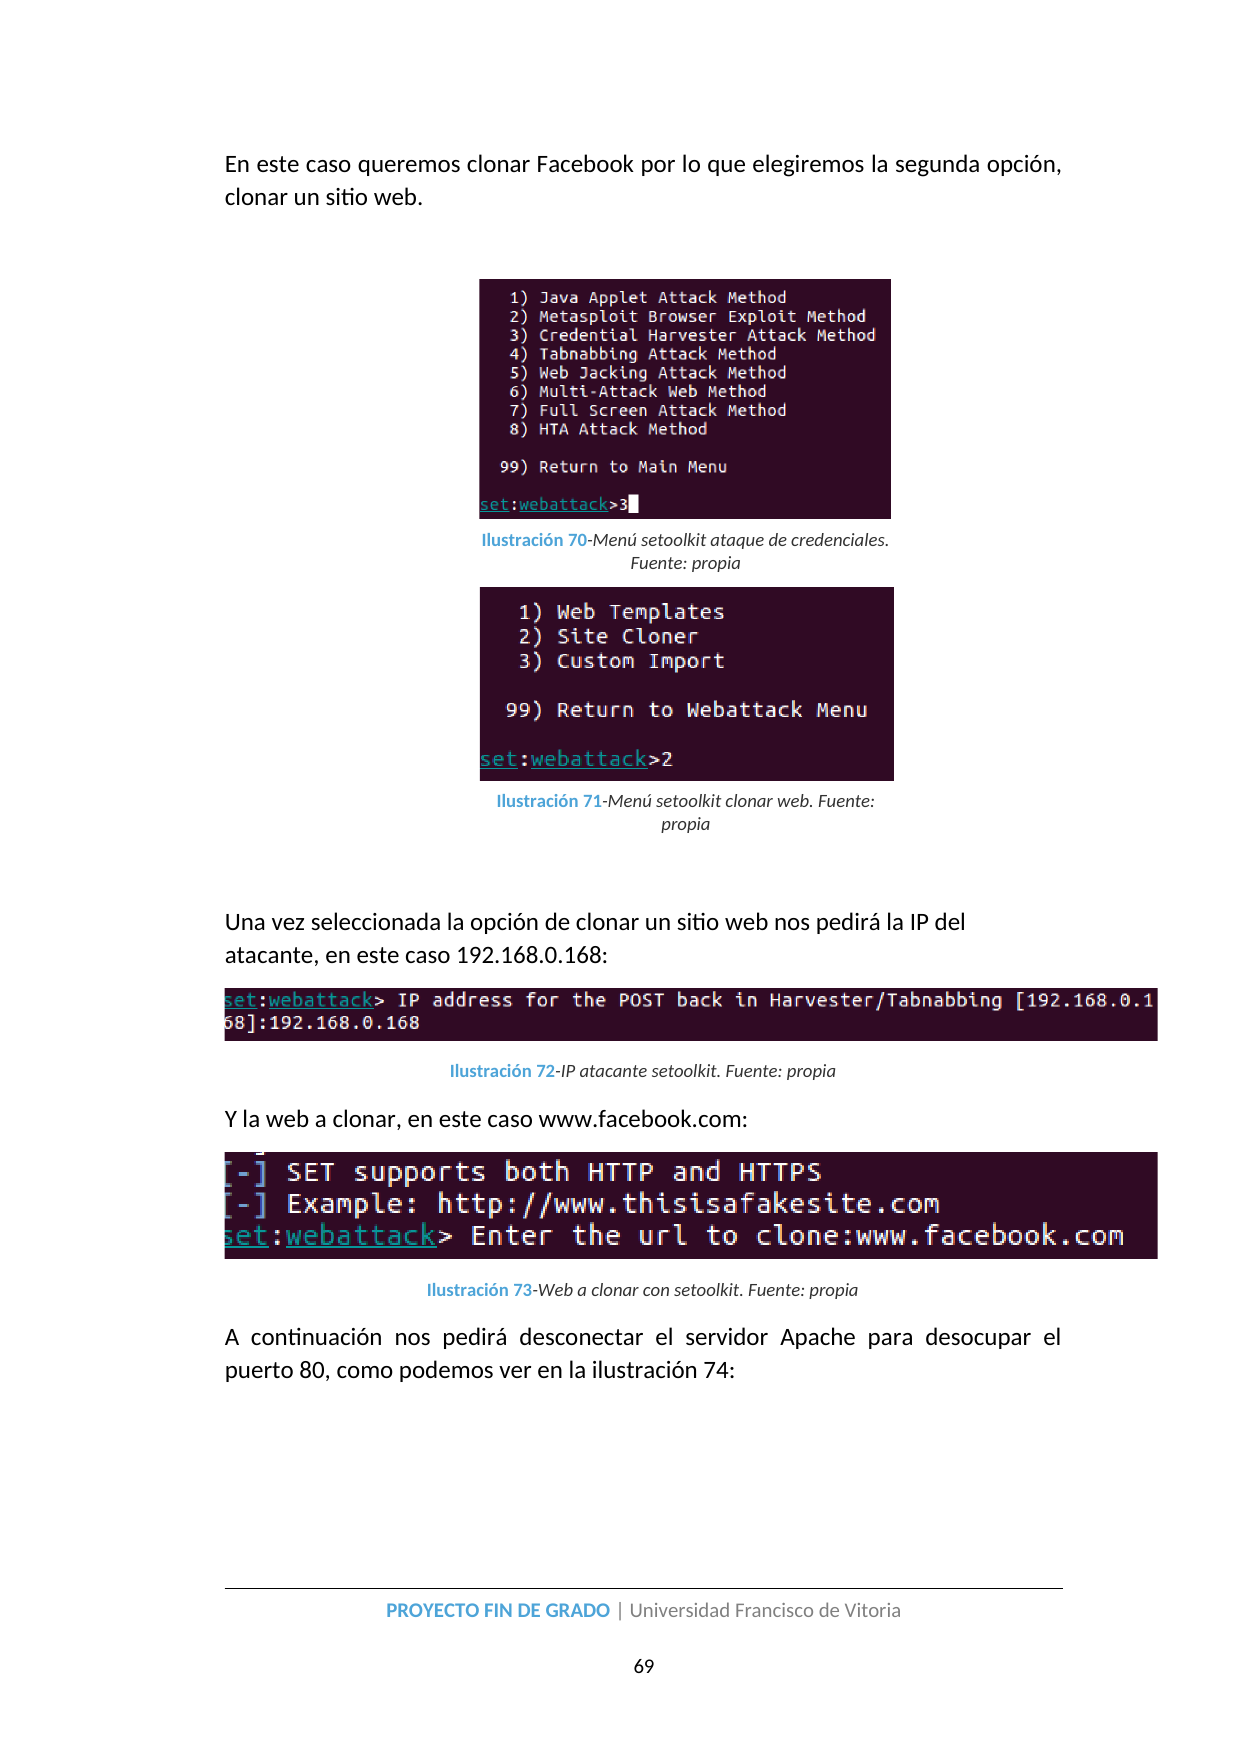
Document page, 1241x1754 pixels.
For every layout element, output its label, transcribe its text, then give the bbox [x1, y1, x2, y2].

text A continuación nos pedirá desconectar el servidor Apache para desocupar el puerto 80, como podemos ver en la ilustración 74: [224, 1322, 1063, 1385]
picture [479, 279, 891, 519]
text Y la web a clonar, en este caso www.facebook.com: [224, 1103, 1063, 1133]
text Ilustración 72-IP atacante setoolkit. Fuente: propia [224, 1059, 1063, 1082]
picture [224, 988, 1158, 1041]
text Ilustración 73-Web a clonar con setoolkit. Fuente: propia [224, 1278, 1063, 1301]
text Una vez seleccionada la opción de clonar un sitio web nos pedirá la IP del atacante, en este caso 192.168.0.168: [224, 906, 1063, 969]
picture [479, 587, 894, 781]
text En este caso queremos clonar Facebook por lo que elegiremos la segunda opción, clonar un sitio web. [224, 148, 1063, 211]
picture [224, 1152, 1158, 1259]
